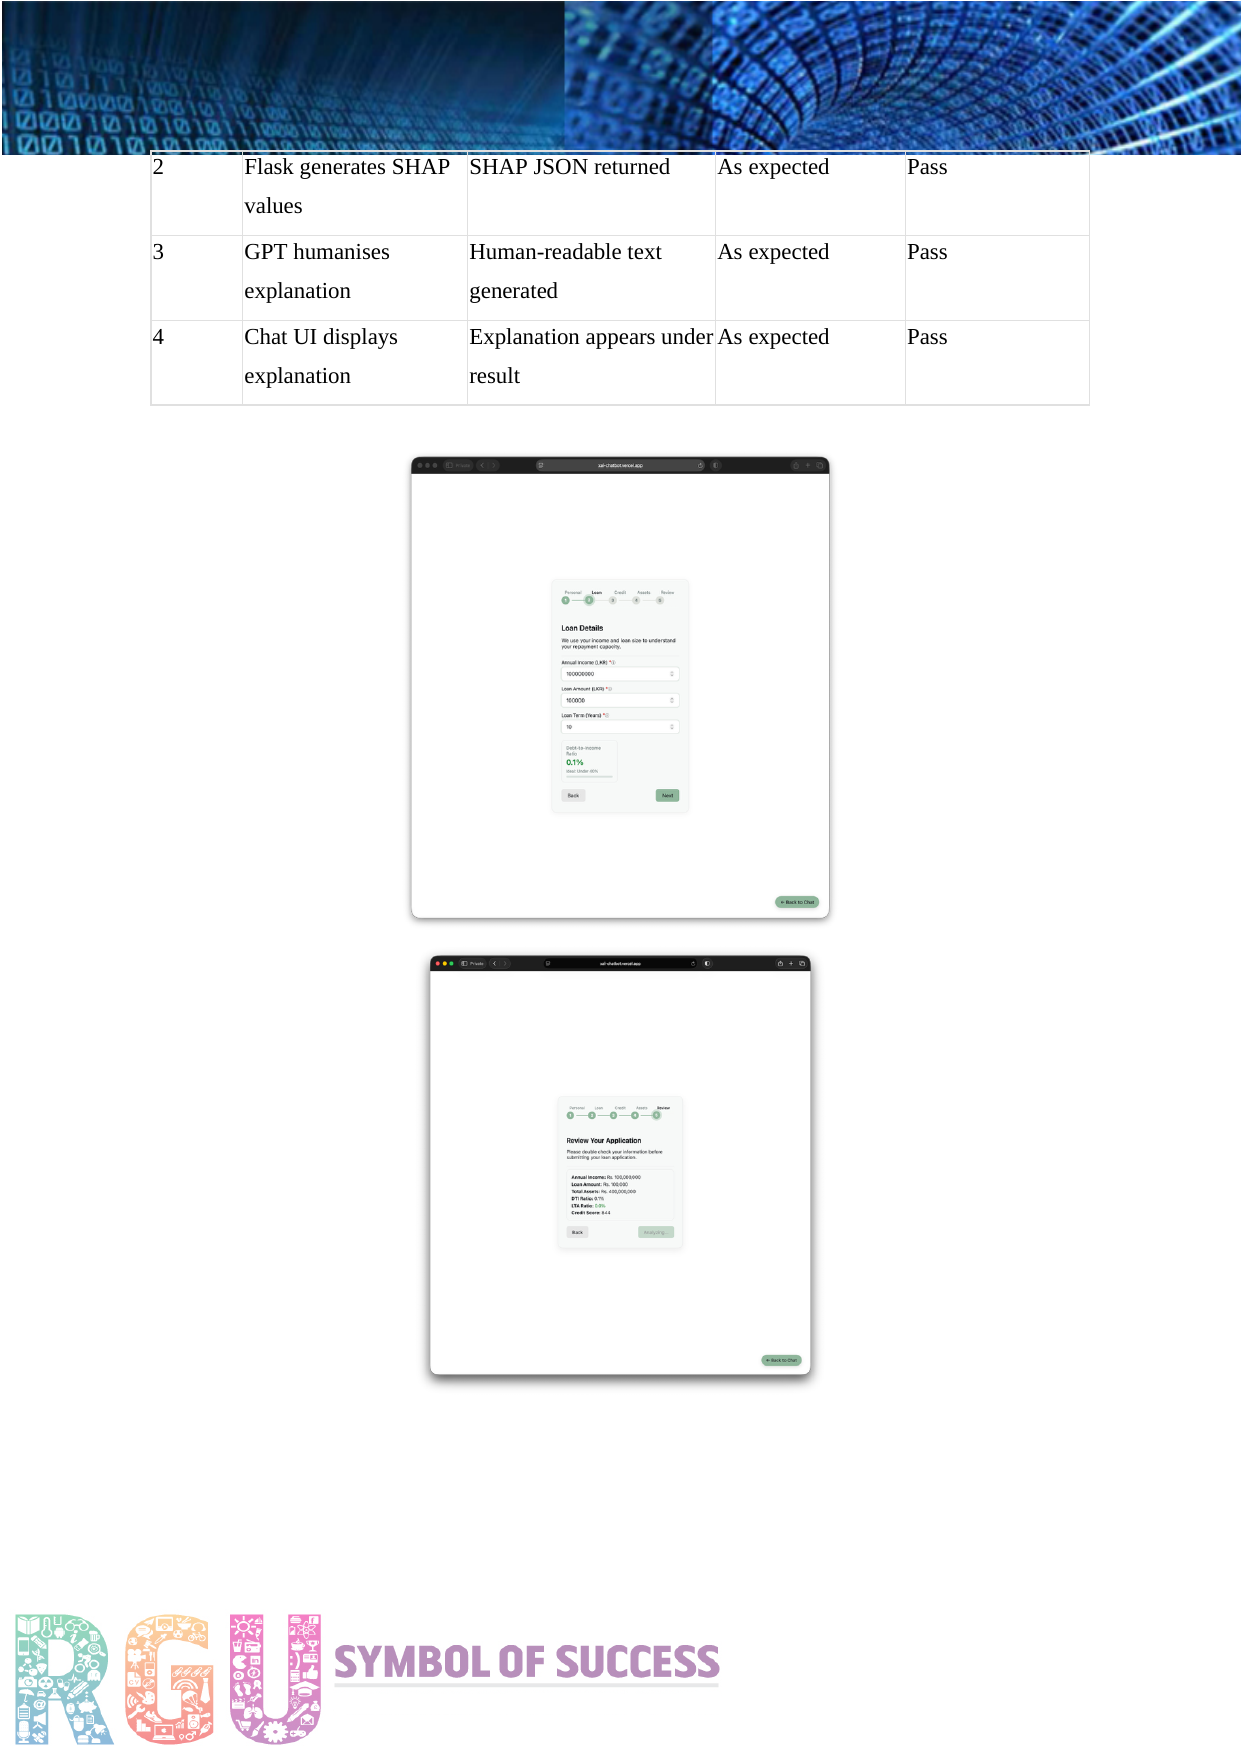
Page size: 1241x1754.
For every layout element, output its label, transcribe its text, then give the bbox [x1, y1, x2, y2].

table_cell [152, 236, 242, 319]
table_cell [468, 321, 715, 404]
picture [413, 945, 827, 1396]
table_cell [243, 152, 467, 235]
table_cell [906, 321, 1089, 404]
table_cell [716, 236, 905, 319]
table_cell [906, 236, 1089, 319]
picture [2, 1, 1241, 155]
picture [400, 449, 840, 931]
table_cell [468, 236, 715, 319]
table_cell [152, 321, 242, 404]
subtitle Trust survey storage [1, 1603, 733, 1754]
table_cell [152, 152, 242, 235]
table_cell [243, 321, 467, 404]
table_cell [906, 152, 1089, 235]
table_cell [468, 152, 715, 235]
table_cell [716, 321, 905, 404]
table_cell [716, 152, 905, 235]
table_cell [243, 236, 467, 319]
